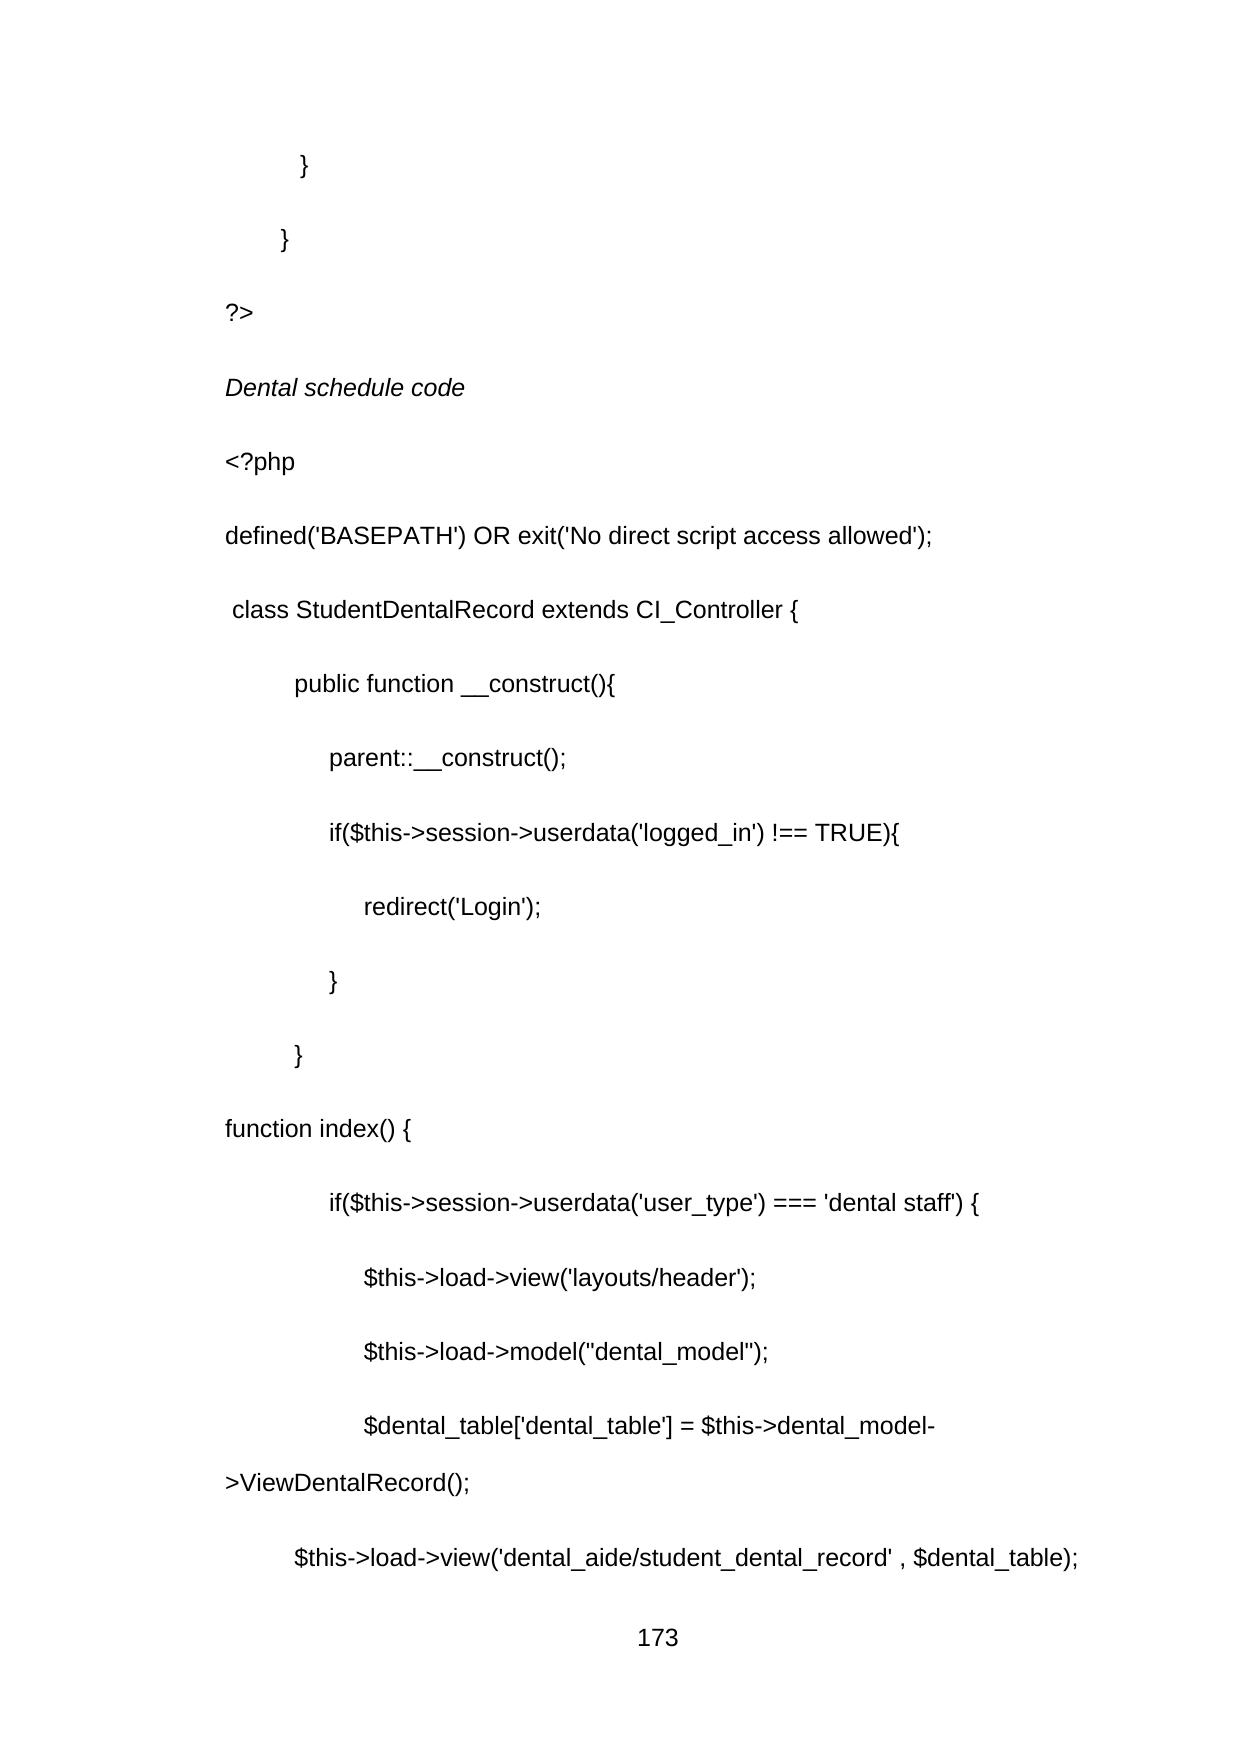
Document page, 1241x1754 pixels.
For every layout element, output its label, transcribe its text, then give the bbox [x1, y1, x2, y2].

text } [225, 1040, 1090, 1069]
text if($this->session->userdata('user_type') === 'dental staff') { [225, 1188, 1090, 1217]
text $this->load->view('dental_aide/student_dental_record' , $dental_table); [225, 1542, 1090, 1571]
text Dental schedule code [225, 372, 1090, 401]
text public function __construct(){ [225, 669, 1090, 698]
text } [225, 966, 1090, 994]
text if($this->session->userdata('logged_in') !== TRUE){ [225, 817, 1090, 846]
text class StudentDentalRecord extends CI_Controller { [225, 595, 1090, 624]
text parent::__construct(); [225, 743, 1090, 772]
text redirect('Login'); [225, 892, 1090, 920]
text $this->load->view('layouts/header'); [225, 1262, 1090, 1291]
text ?> [225, 298, 1090, 327]
text defined('BASEPATH') OR exit('No direct script access allowed'); [225, 521, 1090, 549]
text function index() { [225, 1114, 1090, 1143]
text } [225, 150, 1090, 179]
text $dental_table['dental_table'] = $this->dental_model->ViewDentalRecord(); [225, 1411, 1090, 1497]
text <?php [225, 447, 1090, 475]
text } [225, 224, 1090, 253]
text $this->load->model("dental_model"); [225, 1337, 1090, 1365]
